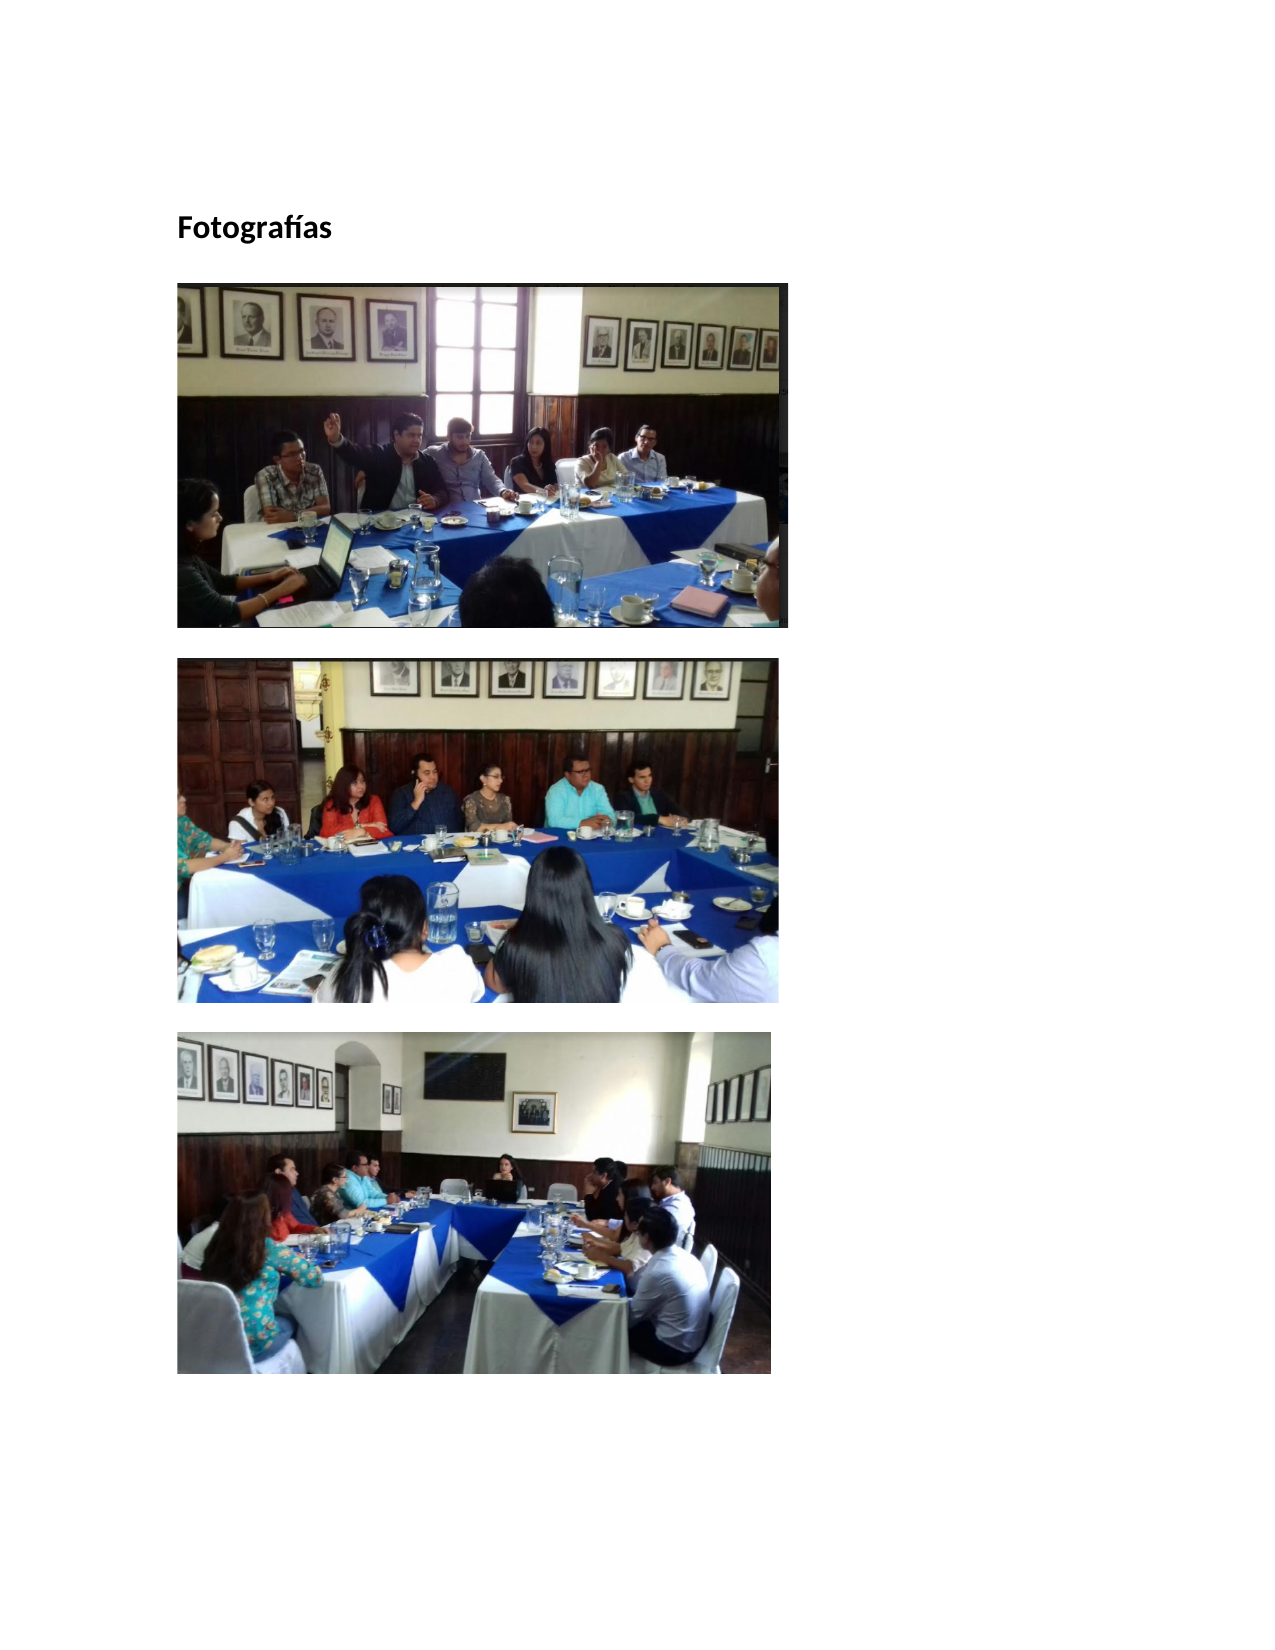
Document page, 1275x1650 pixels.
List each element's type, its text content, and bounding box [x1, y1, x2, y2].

picture [177, 1032, 771, 1374]
text Fotografías [177, 206, 1098, 247]
picture [177, 658, 779, 1003]
picture [177, 283, 789, 628]
